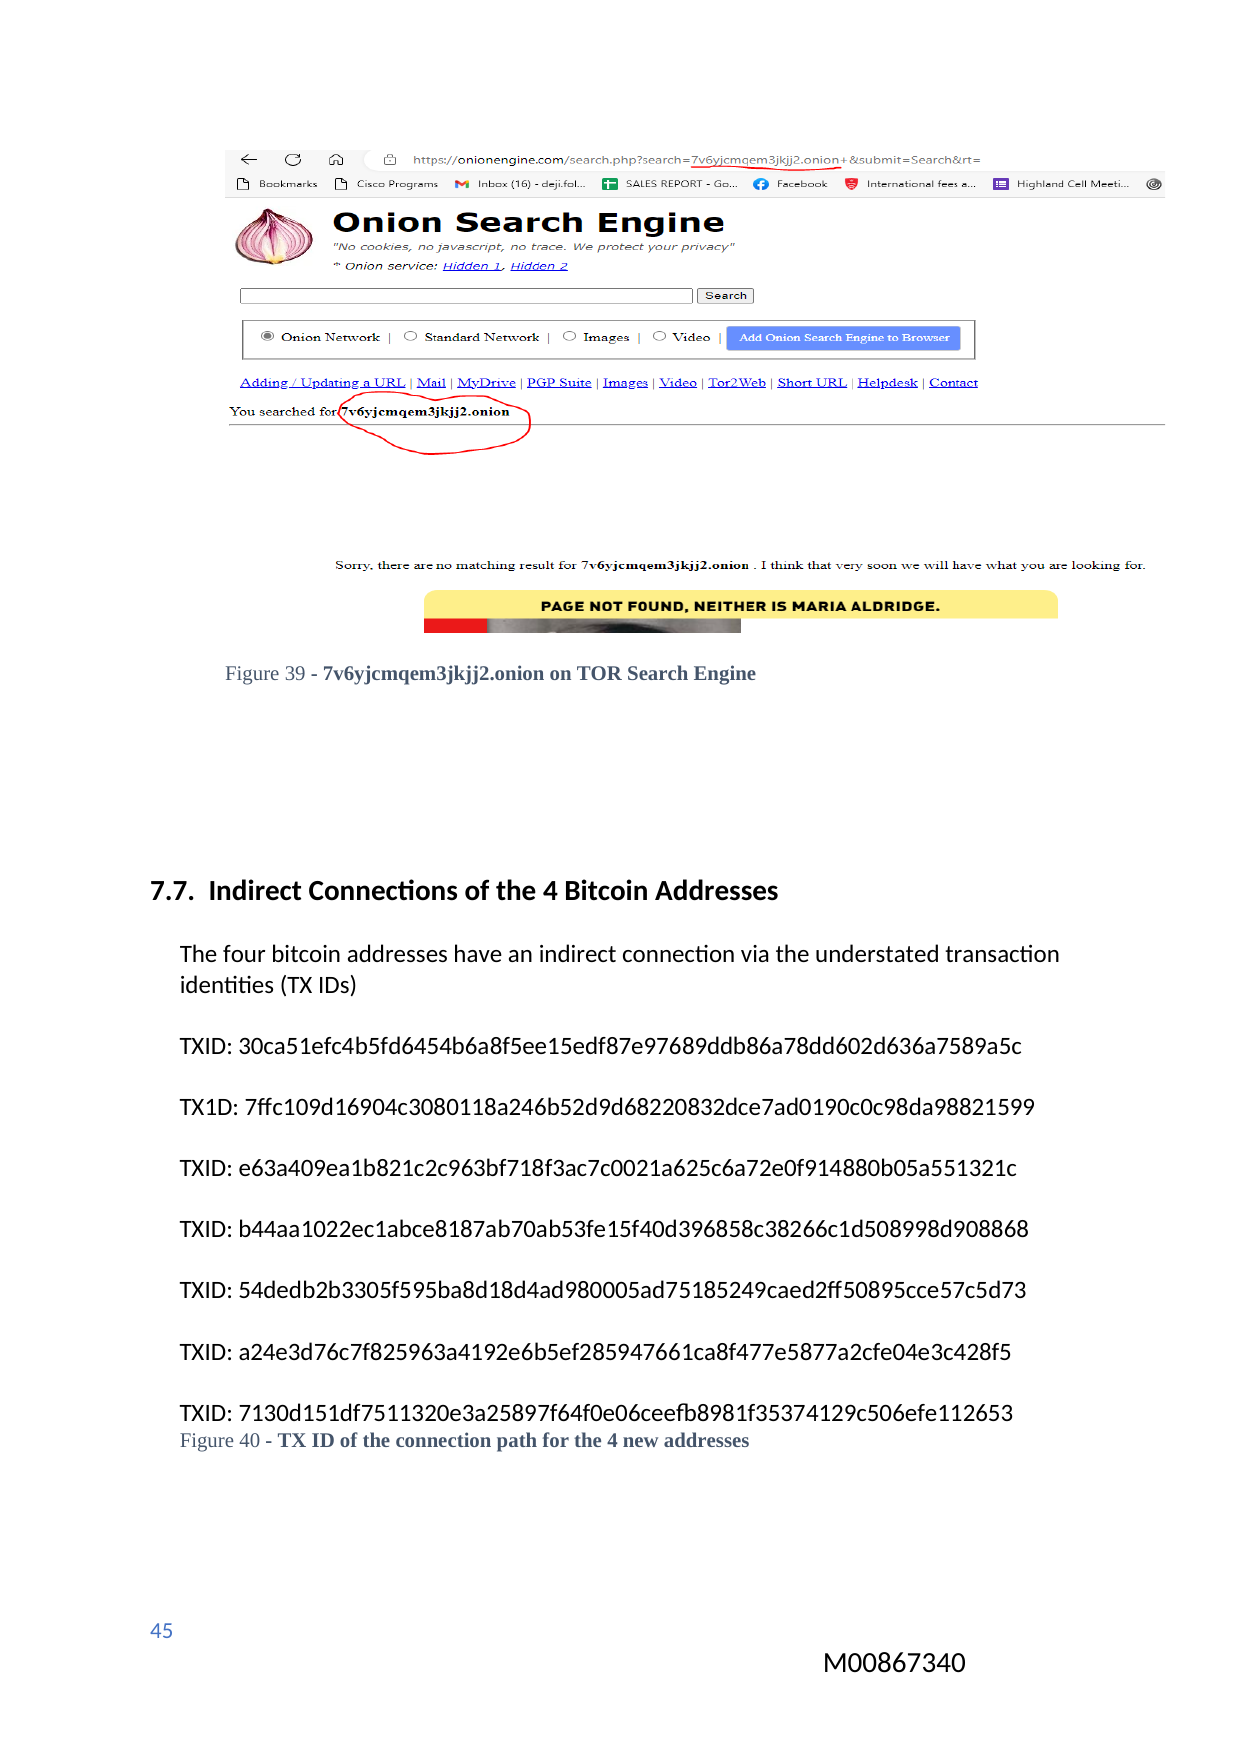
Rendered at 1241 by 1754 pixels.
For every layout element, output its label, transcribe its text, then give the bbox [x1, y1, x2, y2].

text The four bitcoin addresses have an indirect connection via the understated transaction identities (TX IDs) [179, 939, 1090, 1000]
picture [225, 150, 1166, 633]
subtitle 7.7. Indirect Connections of the 4 Bitcoin Addresses [150, 872, 1090, 908]
